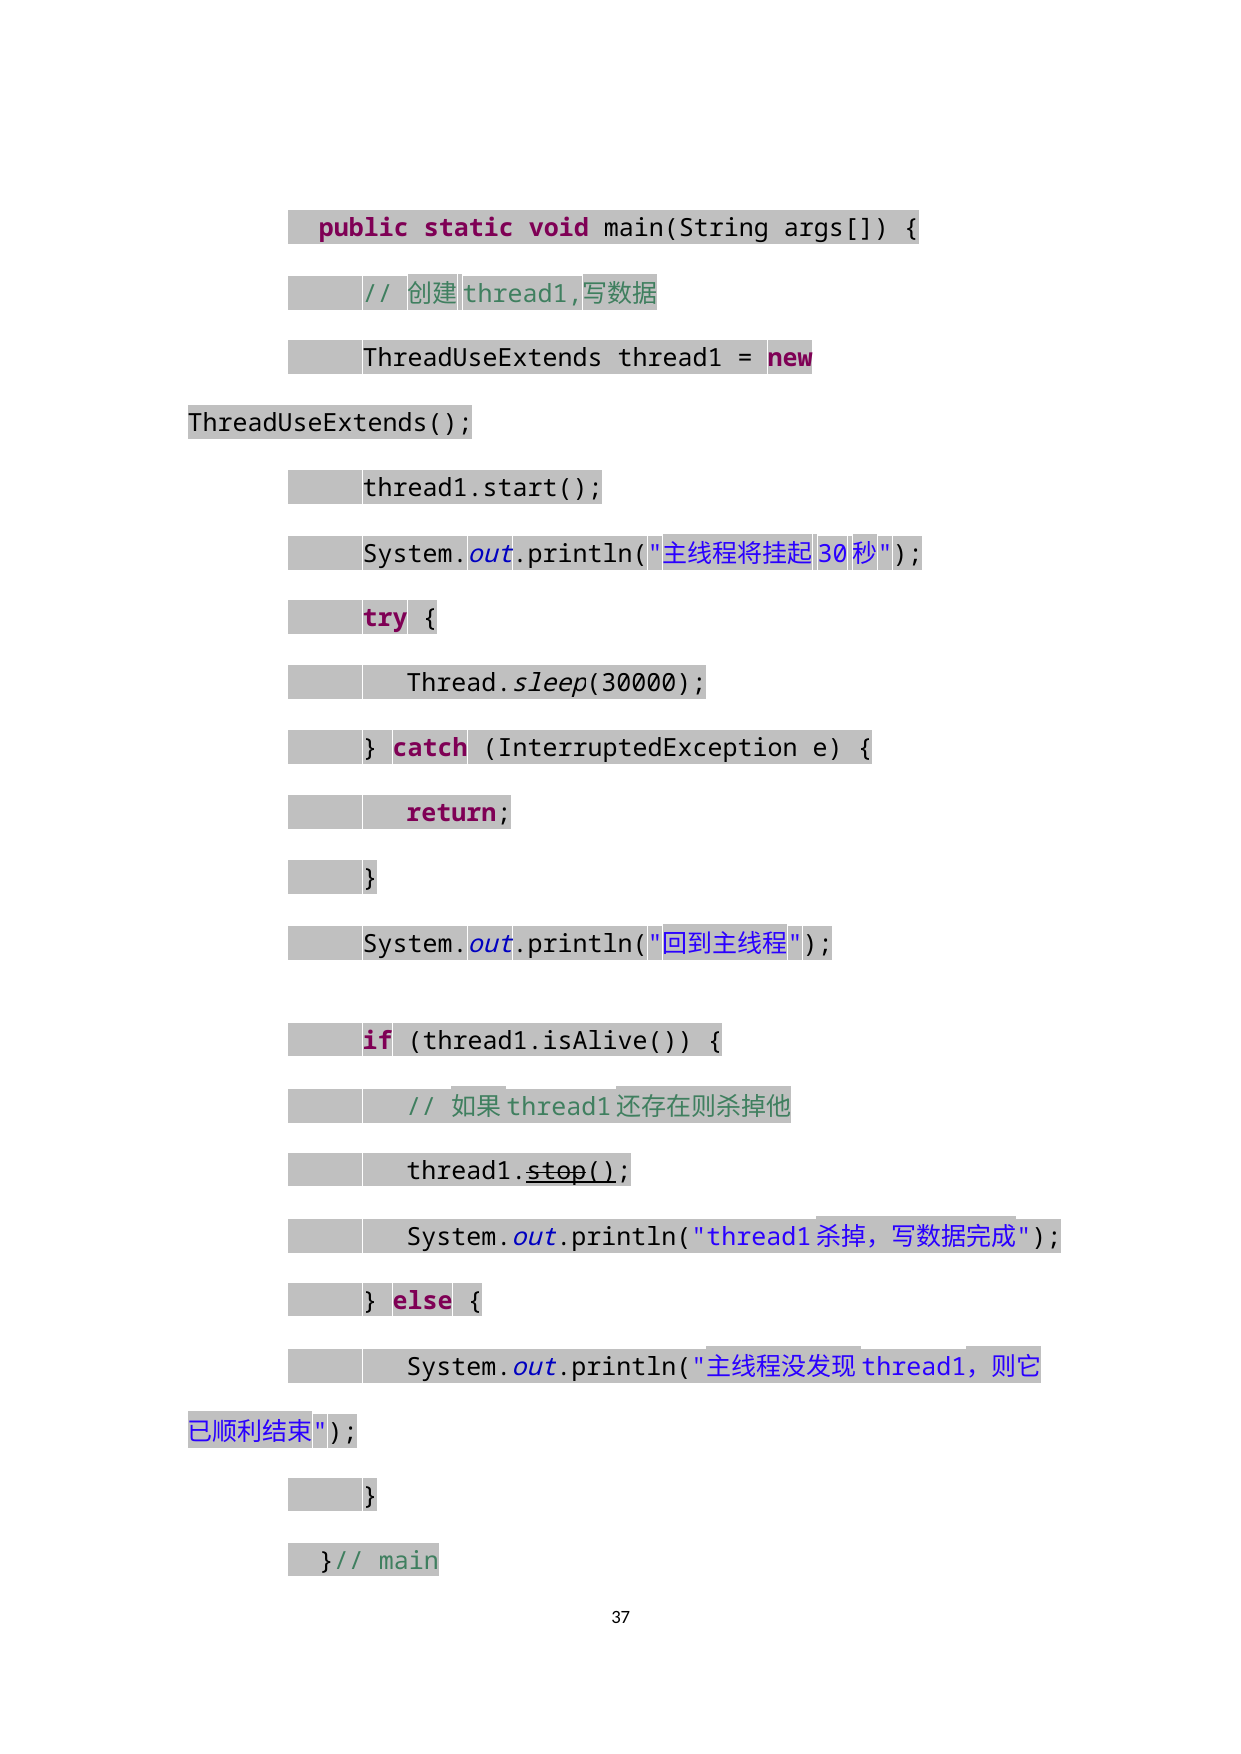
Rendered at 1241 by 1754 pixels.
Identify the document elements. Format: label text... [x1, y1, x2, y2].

text thread1.stop(); [187, 1137, 1053, 1202]
text // 如果thread1还存在则杀掉他 [187, 1072, 1053, 1137]
text // 创建thread1,写数据 [187, 259, 1053, 324]
text if (thread1.isAlive()) { [187, 1007, 1053, 1072]
text public static void main(String args[]) { [187, 194, 1053, 259]
text ThreadUseExtends thread1 = new ThreadUseExtends(); [187, 324, 1053, 454]
text System.out.println("回到主线程"); [187, 909, 1053, 974]
text } catch (InterruptedException e) { [187, 714, 1053, 779]
text System.out.println("主线程没发现thread1，则它已顺利结束"); [187, 1332, 1053, 1462]
text try { [187, 584, 1053, 649]
text }// main [187, 1527, 1053, 1592]
text } [187, 1462, 1053, 1527]
text } [187, 844, 1053, 909]
text } else { [187, 1267, 1053, 1332]
text return; [187, 779, 1053, 844]
text Thread.sleep(30000); [187, 649, 1053, 714]
text thread1.start(); [187, 454, 1053, 519]
text System.out.println("主线程将挂起30秒"); [187, 519, 1053, 584]
text System.out.println("thread1杀掉，写数据完成"); [187, 1202, 1053, 1267]
